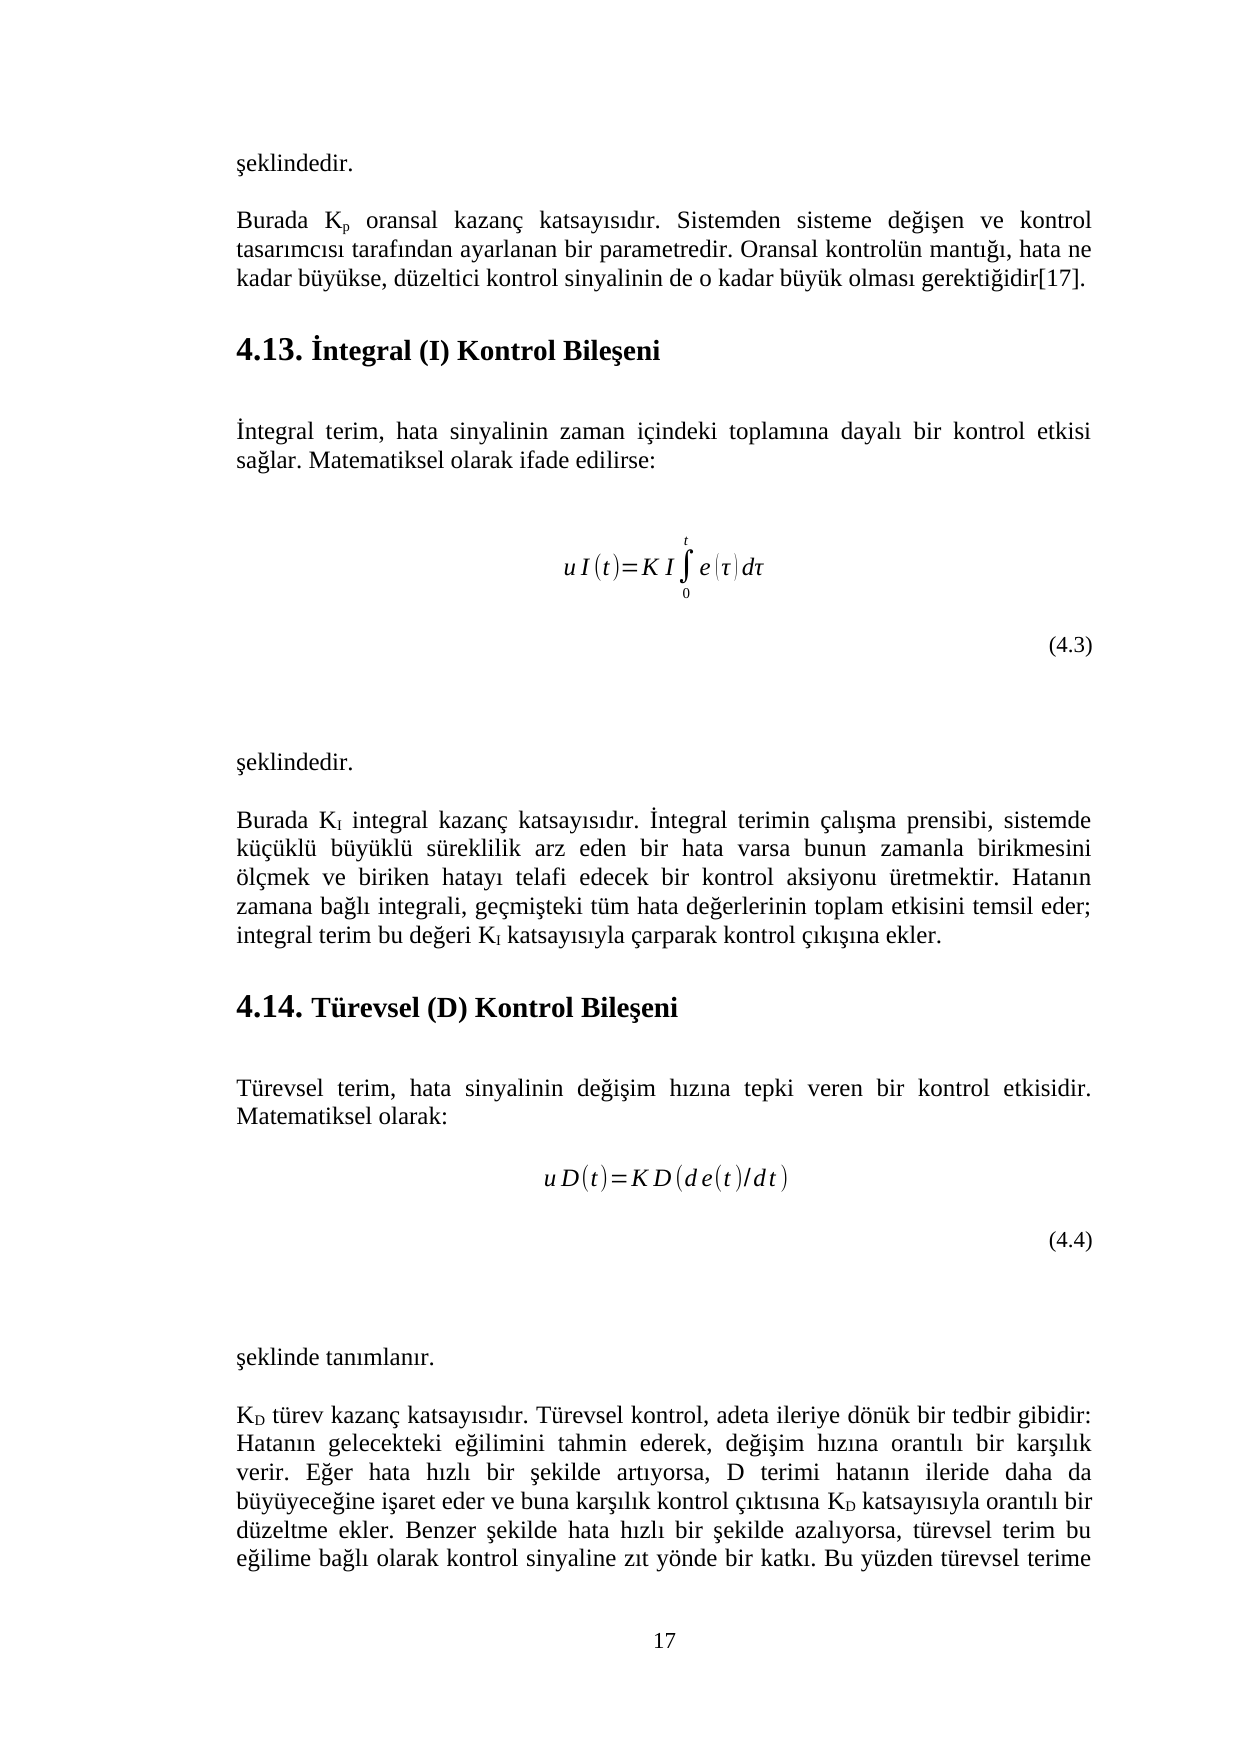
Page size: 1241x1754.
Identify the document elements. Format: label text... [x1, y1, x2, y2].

subtitle Türevsel (D) Kontrol Bileşeni [236, 986, 1092, 1024]
text Burada Kp oransal kazanç katsayısıdır. Sistemden sisteme değişen ve kontrol tasarımcısı tarafından ayarlanan bir parametredir. Oransal kontrolün mantığı, hata ne kadar büyükse, düzeltici kontrol sinyalinin de o kadar büyük olması gerektiğidir[17]. [236, 206, 1092, 292]
text Türevsel terim, hata sinyalinin değişim hızına tepki veren bir kontrol etkisidir. Matematiksel olarak: [236, 1073, 1092, 1130]
text şeklindedir. [236, 148, 1092, 176]
text (4.3) [236, 631, 1092, 658]
text şeklinde tanımlanır. [236, 1342, 1092, 1371]
text şeklindedir. [236, 747, 1092, 776]
subtitle İntegral (I) Kontrol Bileşeni [236, 329, 1092, 368]
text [236, 1400, 1092, 1572]
text İntegral terim, hata sinyalinin zaman içindeki toplamına dayalı bir kontrol etkisi sağlar. Matematiksel olarak ifade edilirse: [236, 416, 1092, 473]
text (4.4) [236, 1226, 1092, 1253]
text Burada KI integral kazanç katsayısıdır. İntegral terimin çalışma prensibi, sistemde küçüklü büyüklü süreklilik arz eden bir hata varsa bunun zamanla birikmesini ölçmek ve biriken hatayı telafi edecek bir kontrol aksiyonu üretmektir. Hatanın zamana bağlı integrali, geçmişteki tüm hata değerlerinin toplam etkisini temsil eder; integral terim bu değeri KI katsayısıyla çarparak kontrol çıkışına ekler. [236, 805, 1092, 948]
